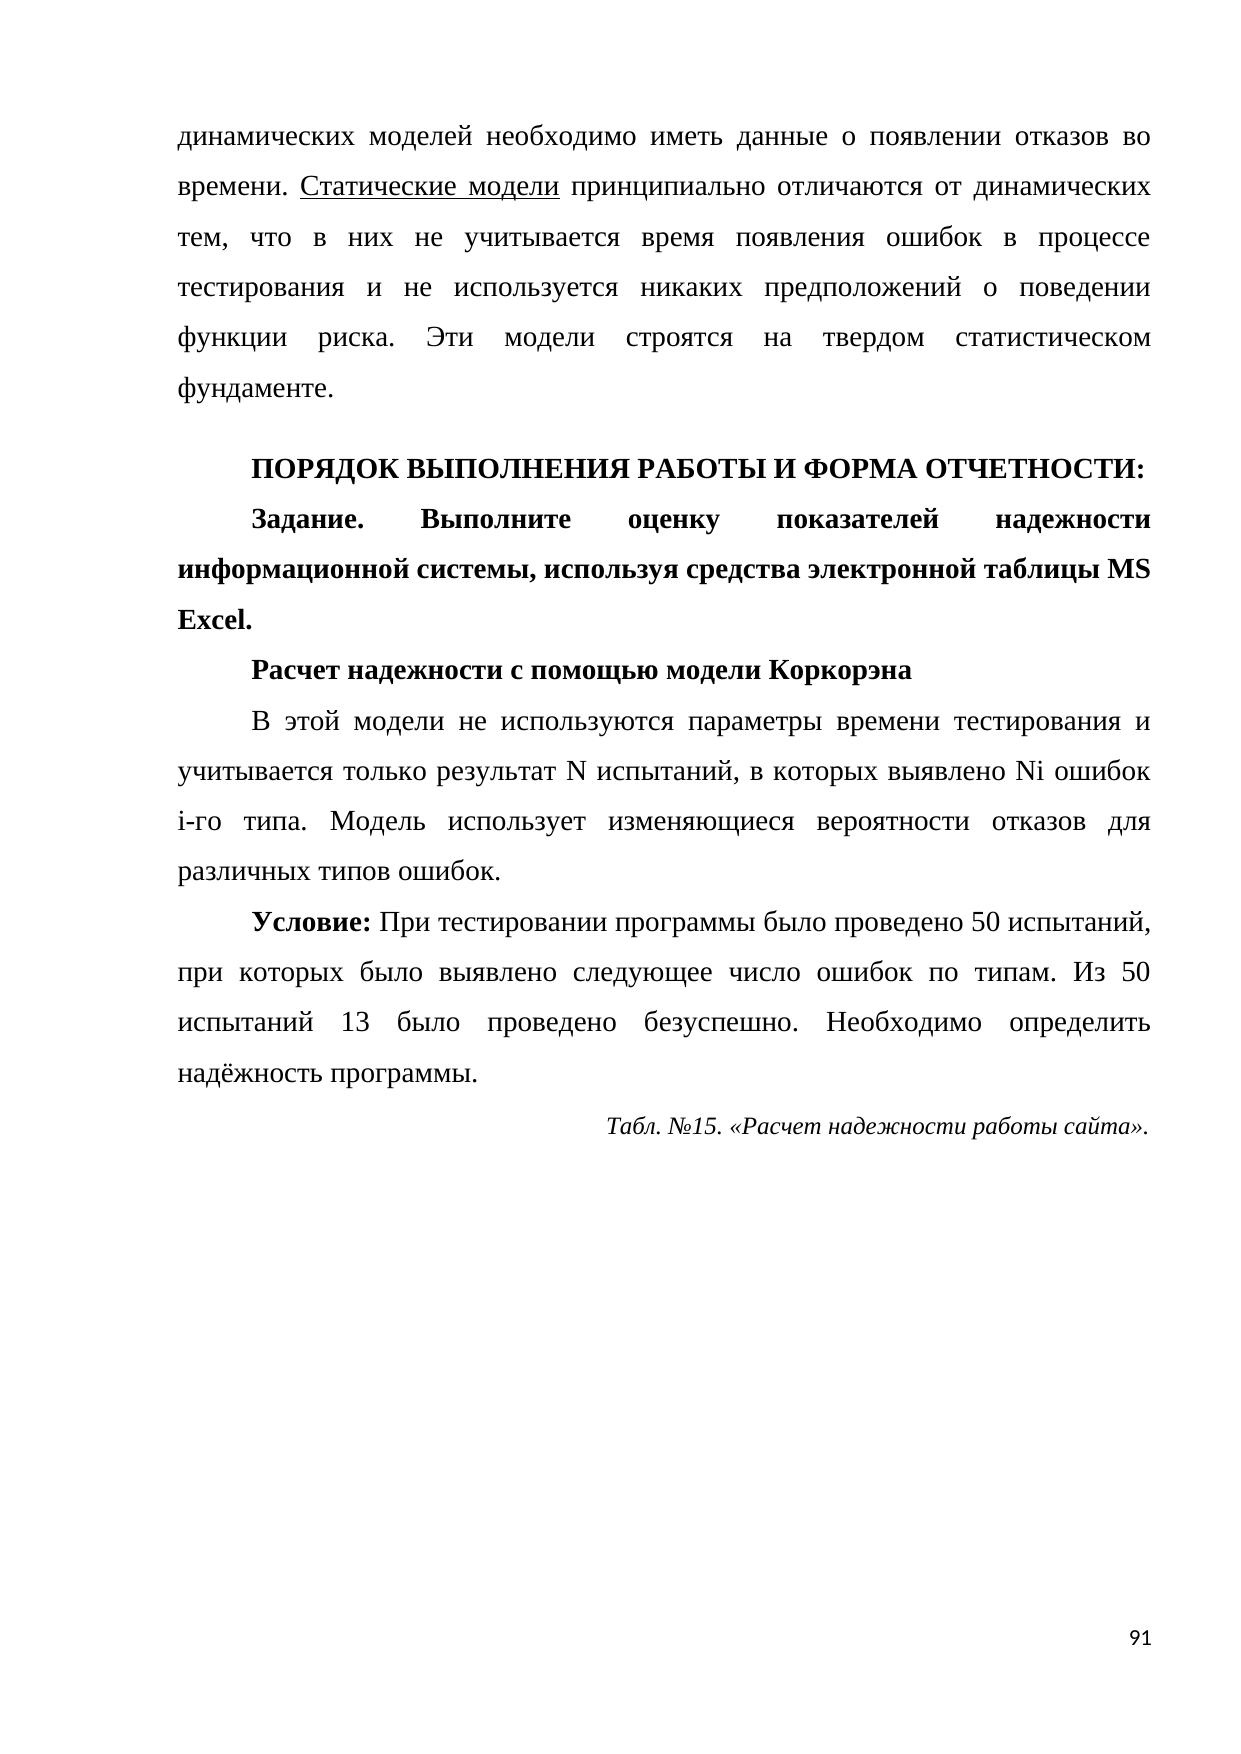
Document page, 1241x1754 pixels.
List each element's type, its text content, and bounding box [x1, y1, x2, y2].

text Табл. №15. «Расчет надежности работы сайта». [177, 1105, 1152, 1142]
text ПОРЯДОК ВЫПОЛНЕНИЯ РАБОТЫ И ФОРМА ОТЧЕТНОСТИ: [177, 451, 1152, 484]
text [177, 118, 1152, 403]
list Расчет надежности с помощью модели Коркорэна [177, 652, 1152, 686]
text В этой модели не используются параметры времени тестирования и учитывается только результат N испытаний, в которых выявлено Ni ошибок i-го типа. Модель использует изменяющиеся вероятности отказов для различных типов ошибок. [177, 703, 1152, 887]
text Задание. Выполните оценку показателей надежности информационной системы, используя средства электронной таблицы MS Excel. [177, 501, 1152, 636]
text Условие: При тестировании программы было проведено 50 испытаний, при которых было выявлено следующее число ошибок по типам. Из 50 испытаний 13 было проведено безуспешно. Необходимо определить надёжность программы. [177, 904, 1152, 1088]
